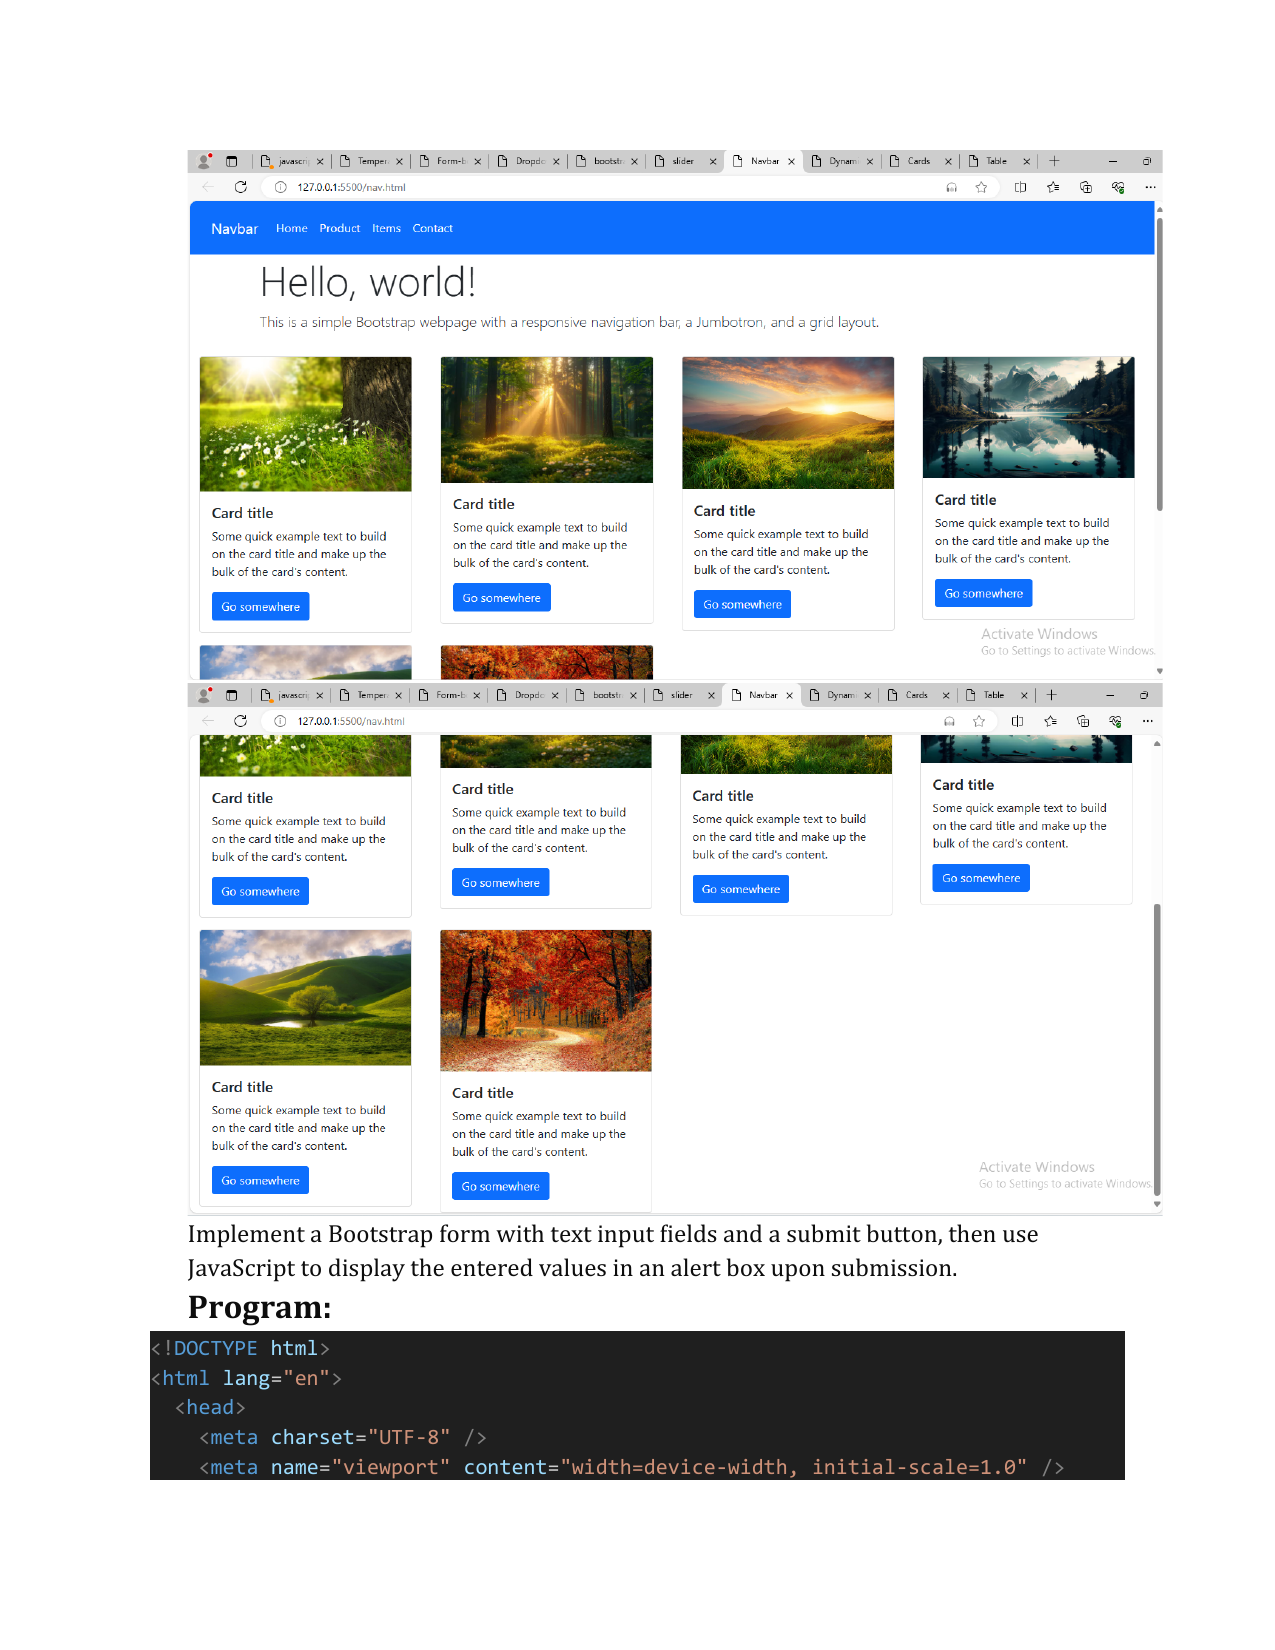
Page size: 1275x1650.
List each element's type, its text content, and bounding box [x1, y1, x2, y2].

text <meta charset="UTF-8" /> [150, 1420, 1125, 1450]
text <html lang="en"> [150, 1361, 1125, 1391]
text <head> [150, 1391, 1125, 1420]
text <!DOCTYPE html> [150, 1331, 1125, 1361]
picture [187, 150, 1163, 680]
text Program: [187, 1286, 1125, 1325]
text Implement a Bootstrap form with text input fields and a submit button, then use JavaScript to display the entered values in an alert box upon submission. [187, 1219, 1125, 1282]
text <meta name="viewport" content="width=device-width, initial-scale=1.0" /> [150, 1450, 1125, 1480]
picture [187, 683, 1163, 1216]
